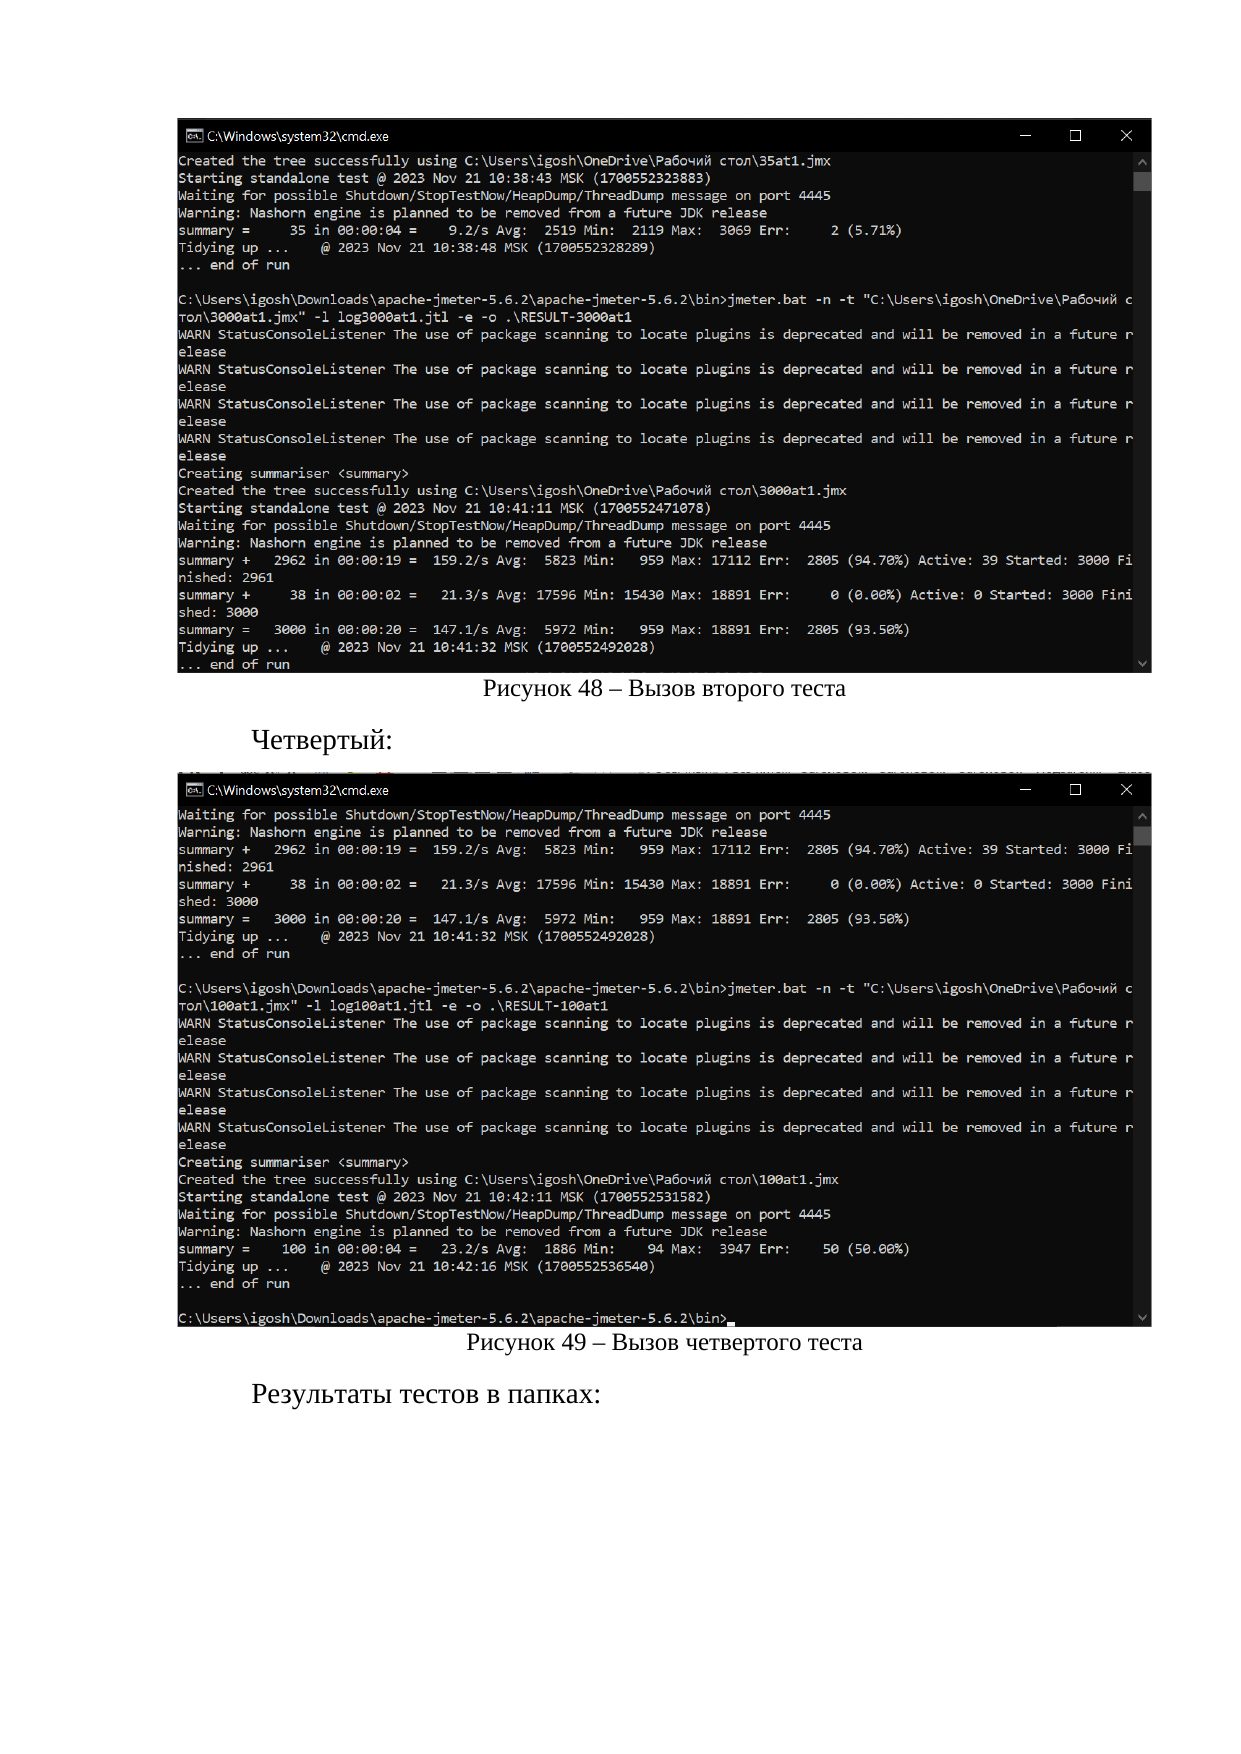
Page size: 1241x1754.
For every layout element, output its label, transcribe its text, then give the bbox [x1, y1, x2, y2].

text Результаты тестов в папках: [177, 1377, 1152, 1410]
picture [177, 772, 1152, 1327]
picture [177, 118, 1152, 673]
text Рисунок 49 – Вызов четвертого теста [177, 1327, 1152, 1356]
text Рисунок 48 – Вызов второго теста [177, 673, 1152, 701]
text Четвертый: [177, 722, 1152, 756]
